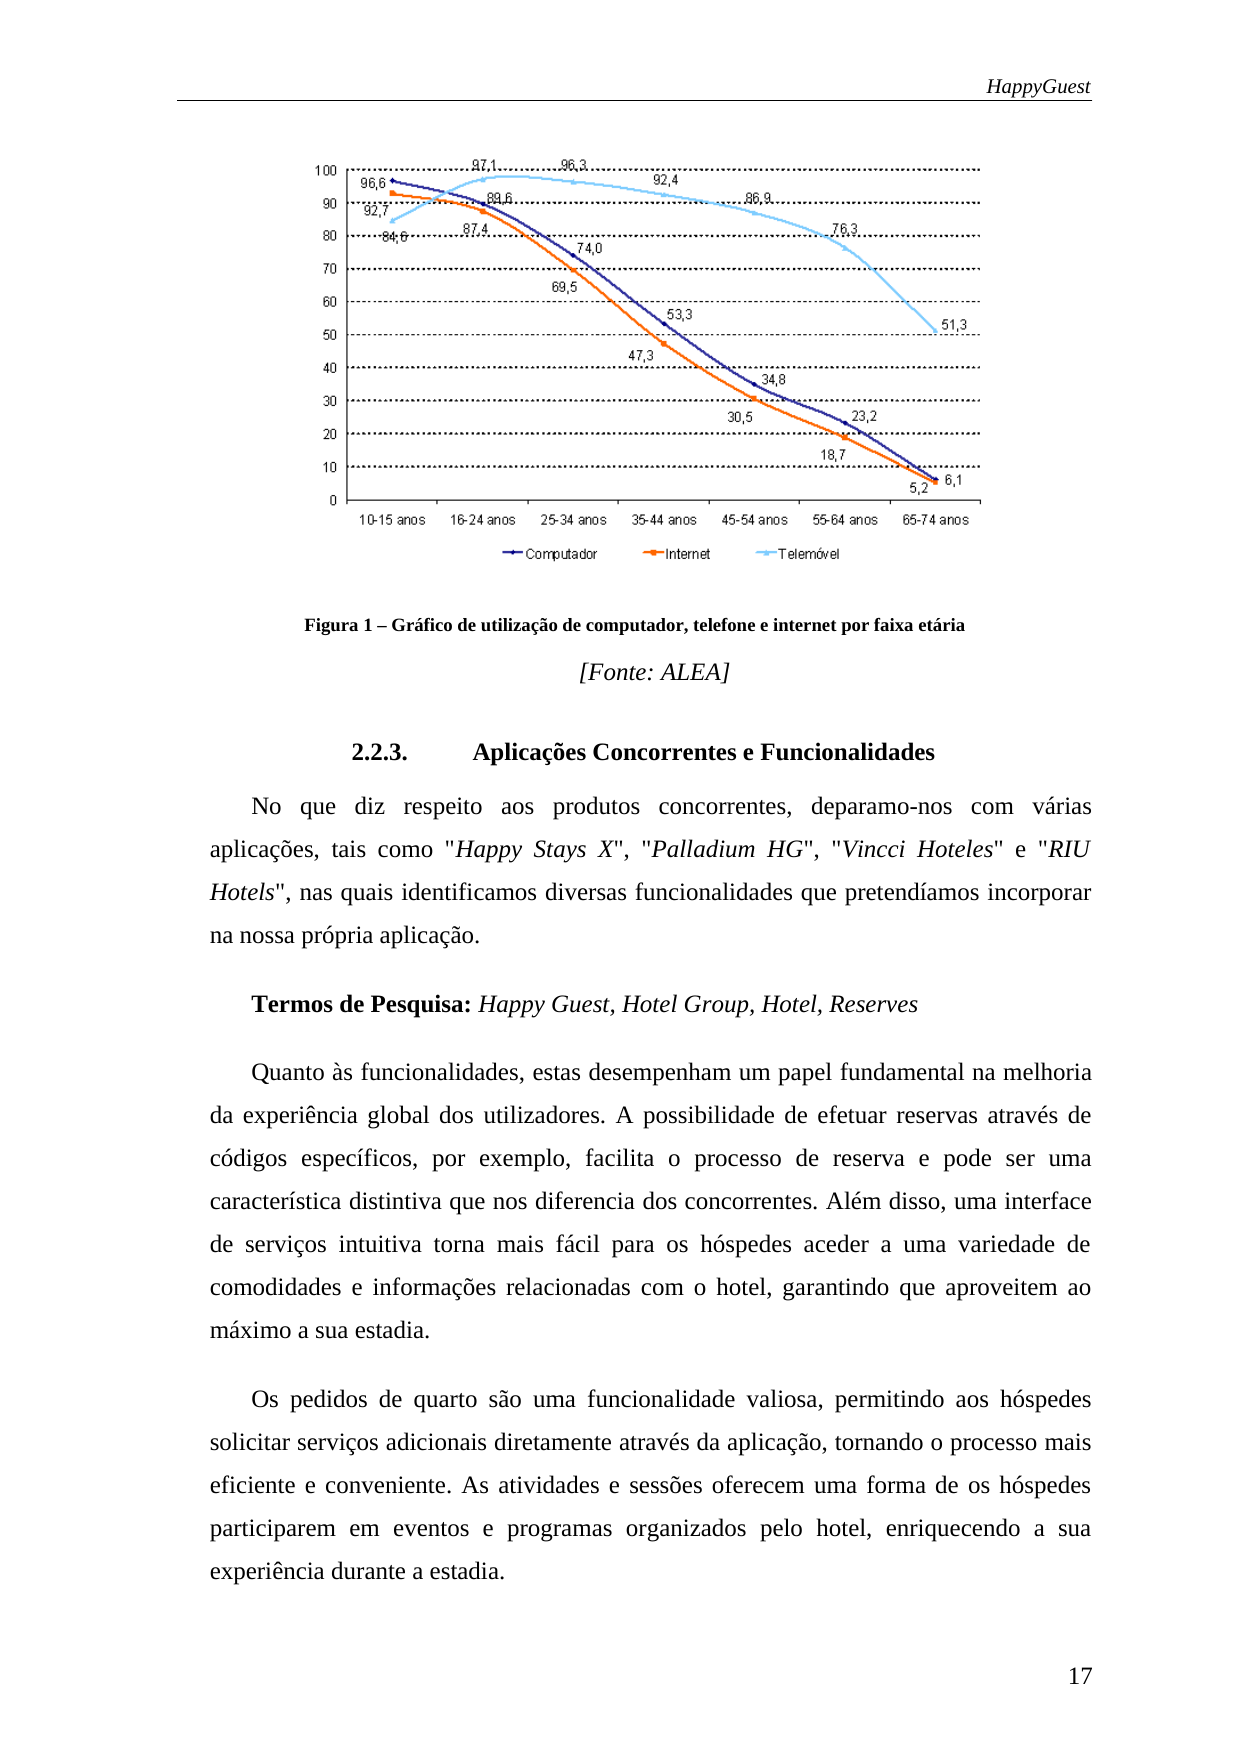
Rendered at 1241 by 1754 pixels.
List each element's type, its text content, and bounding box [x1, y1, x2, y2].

text No que diz respeito aos produtos concorrentes, deparamo-nos com várias aplicações, tais como "Happy Stays X", "Palladium HG", "Vincci Hoteles" e "RIU Hotels", nas quais identificamos diversas funcionalidades que pretendíamos incorporar na nossa própria aplicação. [209, 791, 1092, 949]
text Os pedidos de quarto são uma funcionalidade valiosa, permitindo aos hóspedes solicitar serviços adicionais diretamente através da aplicação, tornando o processo mais eficiente e conveniente. As atividades e sessões oferecem uma forma de os hóspedes participarem em eventos e programas organizados pelo hotel, enriquecendo a sua experiência durante a estadia. [209, 1384, 1092, 1585]
subtitle Aplicações Concorrentes e Funcionalidades [310, 737, 1092, 766]
text Quanto às funcionalidades, estas desempenham um papel fundamental na melhoria da experiência global dos utilizadores. A possibilidade de efetuar reservas através de códigos específicos, por exemplo, facilita o processo de reserva e pode ser uma característica distintiva que nos diferencia dos concorrentes. Além disso, uma interface de serviços intuitiva torna mais fácil para os hóspedes aceder a uma variedade de comodidades e informações relacionadas com o hotel, garantindo que aproveitem ao máximo a sua estadia. [209, 1057, 1092, 1344]
text [Fonte: ALEA] [177, 657, 1092, 686]
text Termos de Pesquisa: Happy Guest, Hotel Group, Hotel, Reserves [209, 989, 1092, 1017]
picture [302, 147, 997, 575]
